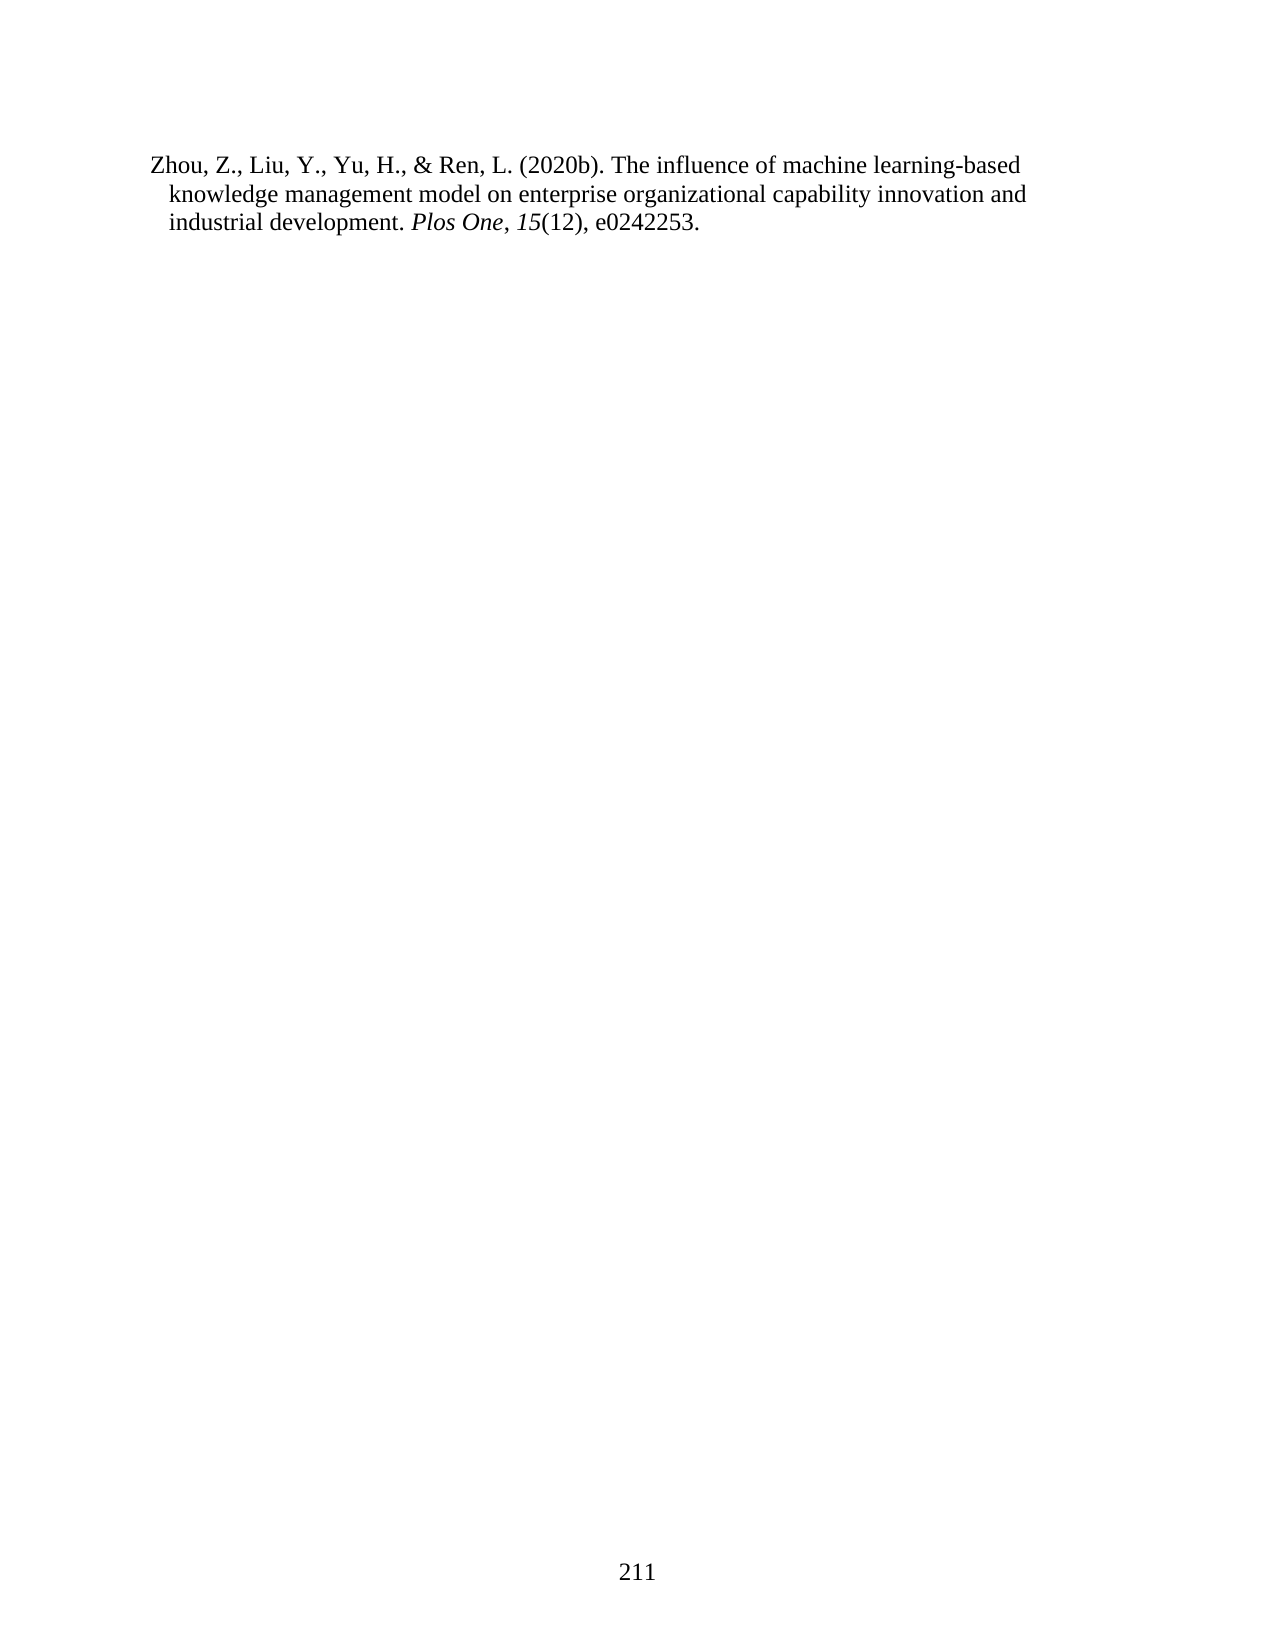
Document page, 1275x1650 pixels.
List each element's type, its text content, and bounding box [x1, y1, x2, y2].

text Zhou, Z., Liu, Y., Yu, H., & Ren, L. (2020b). The influence of machine learning-based knowledge management model on enterprise organizational capability innovation and industrial development. Plos One, 15(12), e0242253. [150, 150, 1125, 236]
